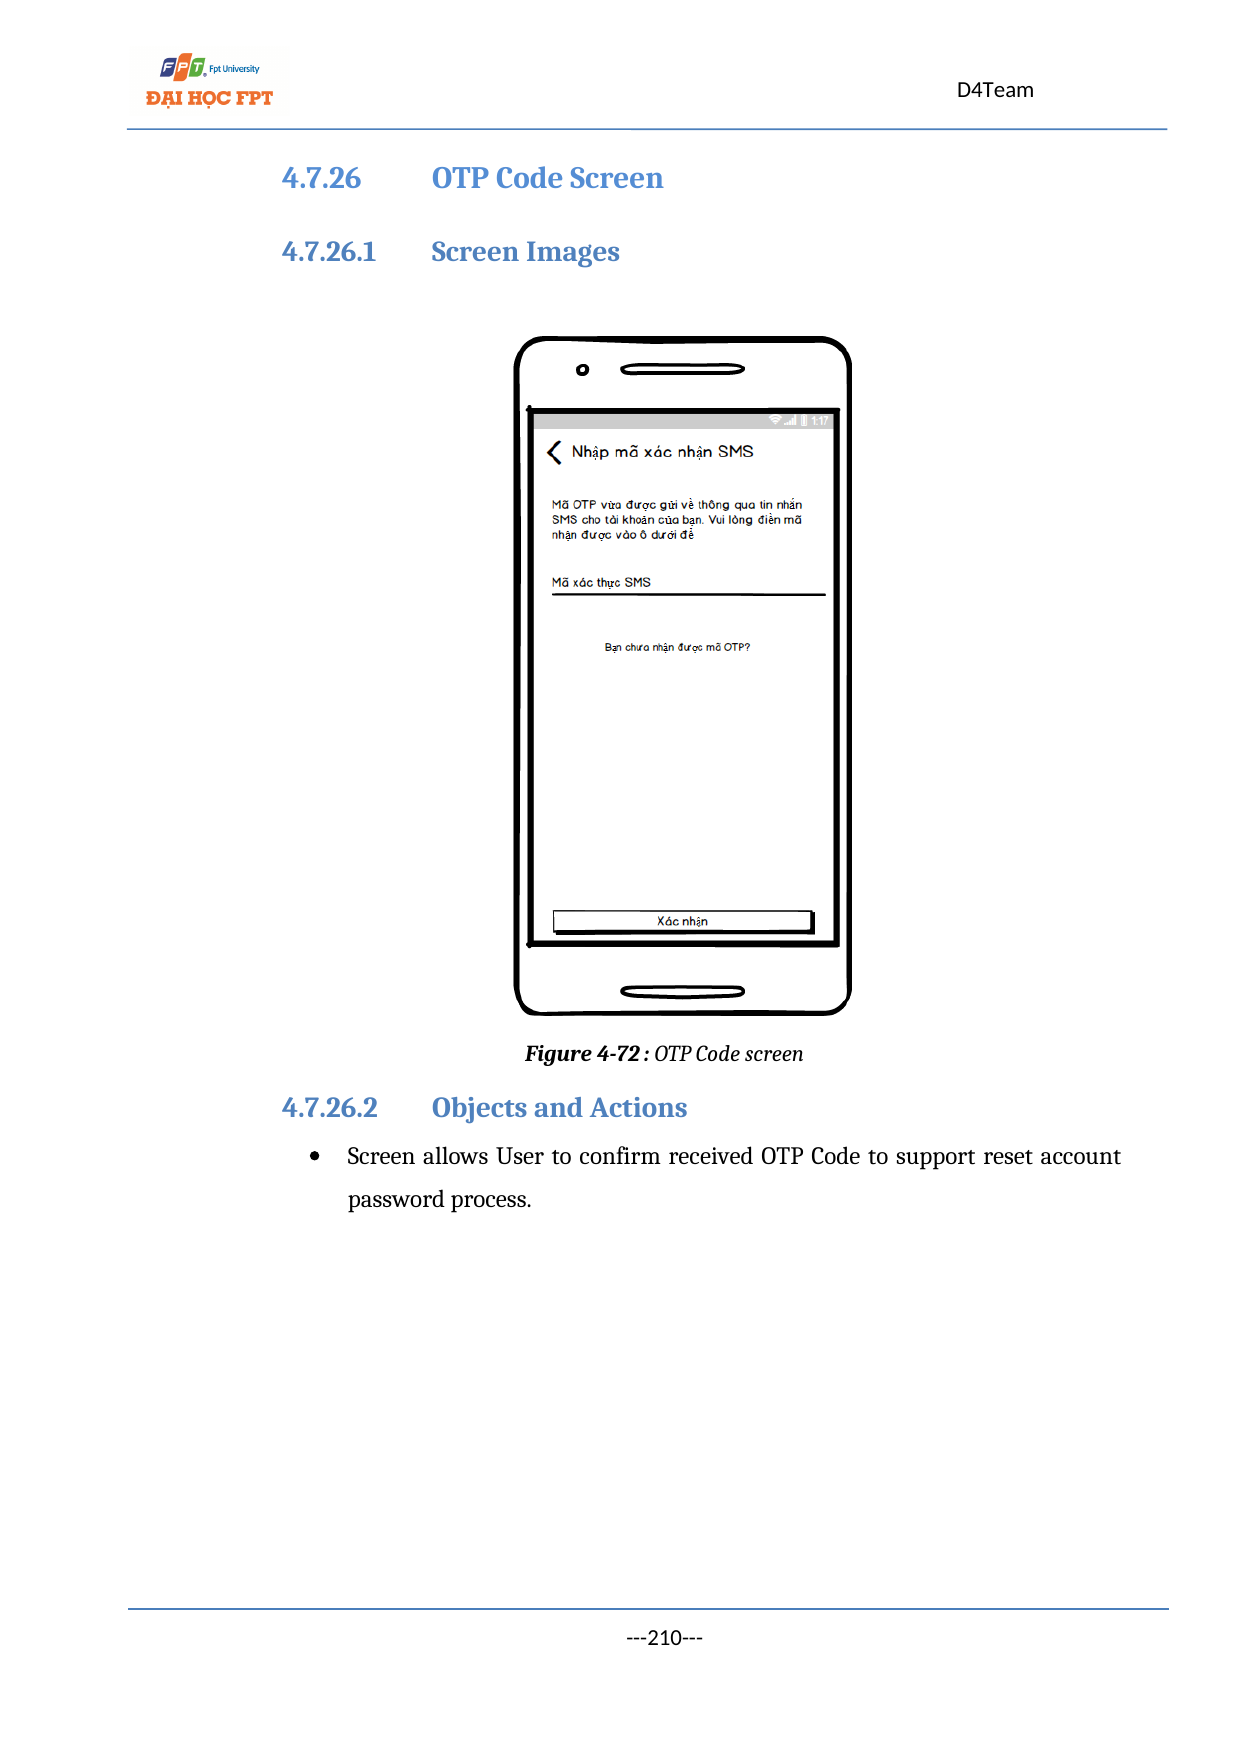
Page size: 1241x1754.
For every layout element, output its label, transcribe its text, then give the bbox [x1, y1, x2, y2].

subtitle OTP Code Screen [282, 160, 1122, 196]
picture [129, 46, 290, 116]
picture [512, 336, 867, 1016]
text Figure 4-72 : OTP Code screen [207, 1041, 1122, 1067]
list Screen allows User to confirm received OTP Code to support reset account password process. [310, 1142, 1122, 1214]
subtitle Objects and Actions [282, 1092, 1122, 1125]
subtitle Screen Images [282, 235, 1122, 268]
